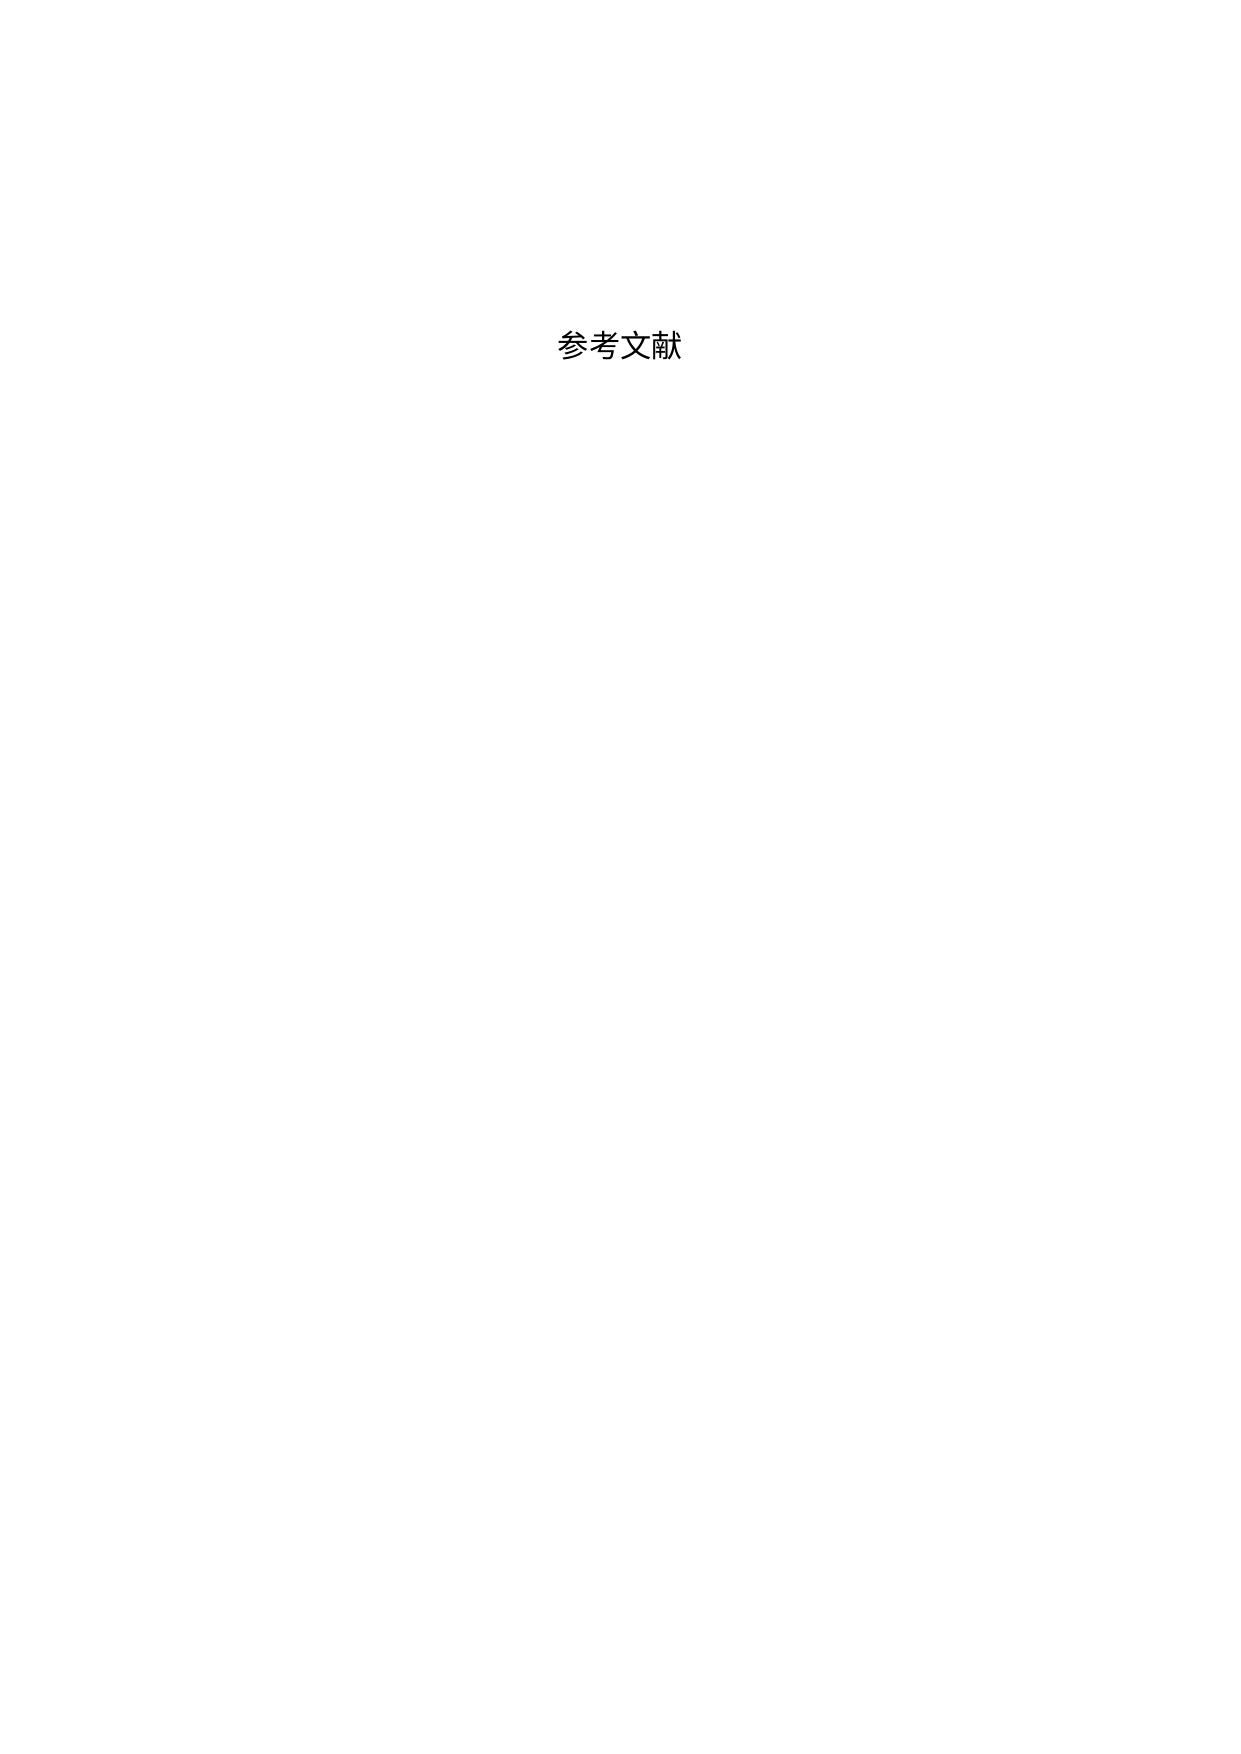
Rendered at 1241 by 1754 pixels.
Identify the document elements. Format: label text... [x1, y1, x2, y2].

list 参考文献 [177, 312, 1063, 377]
